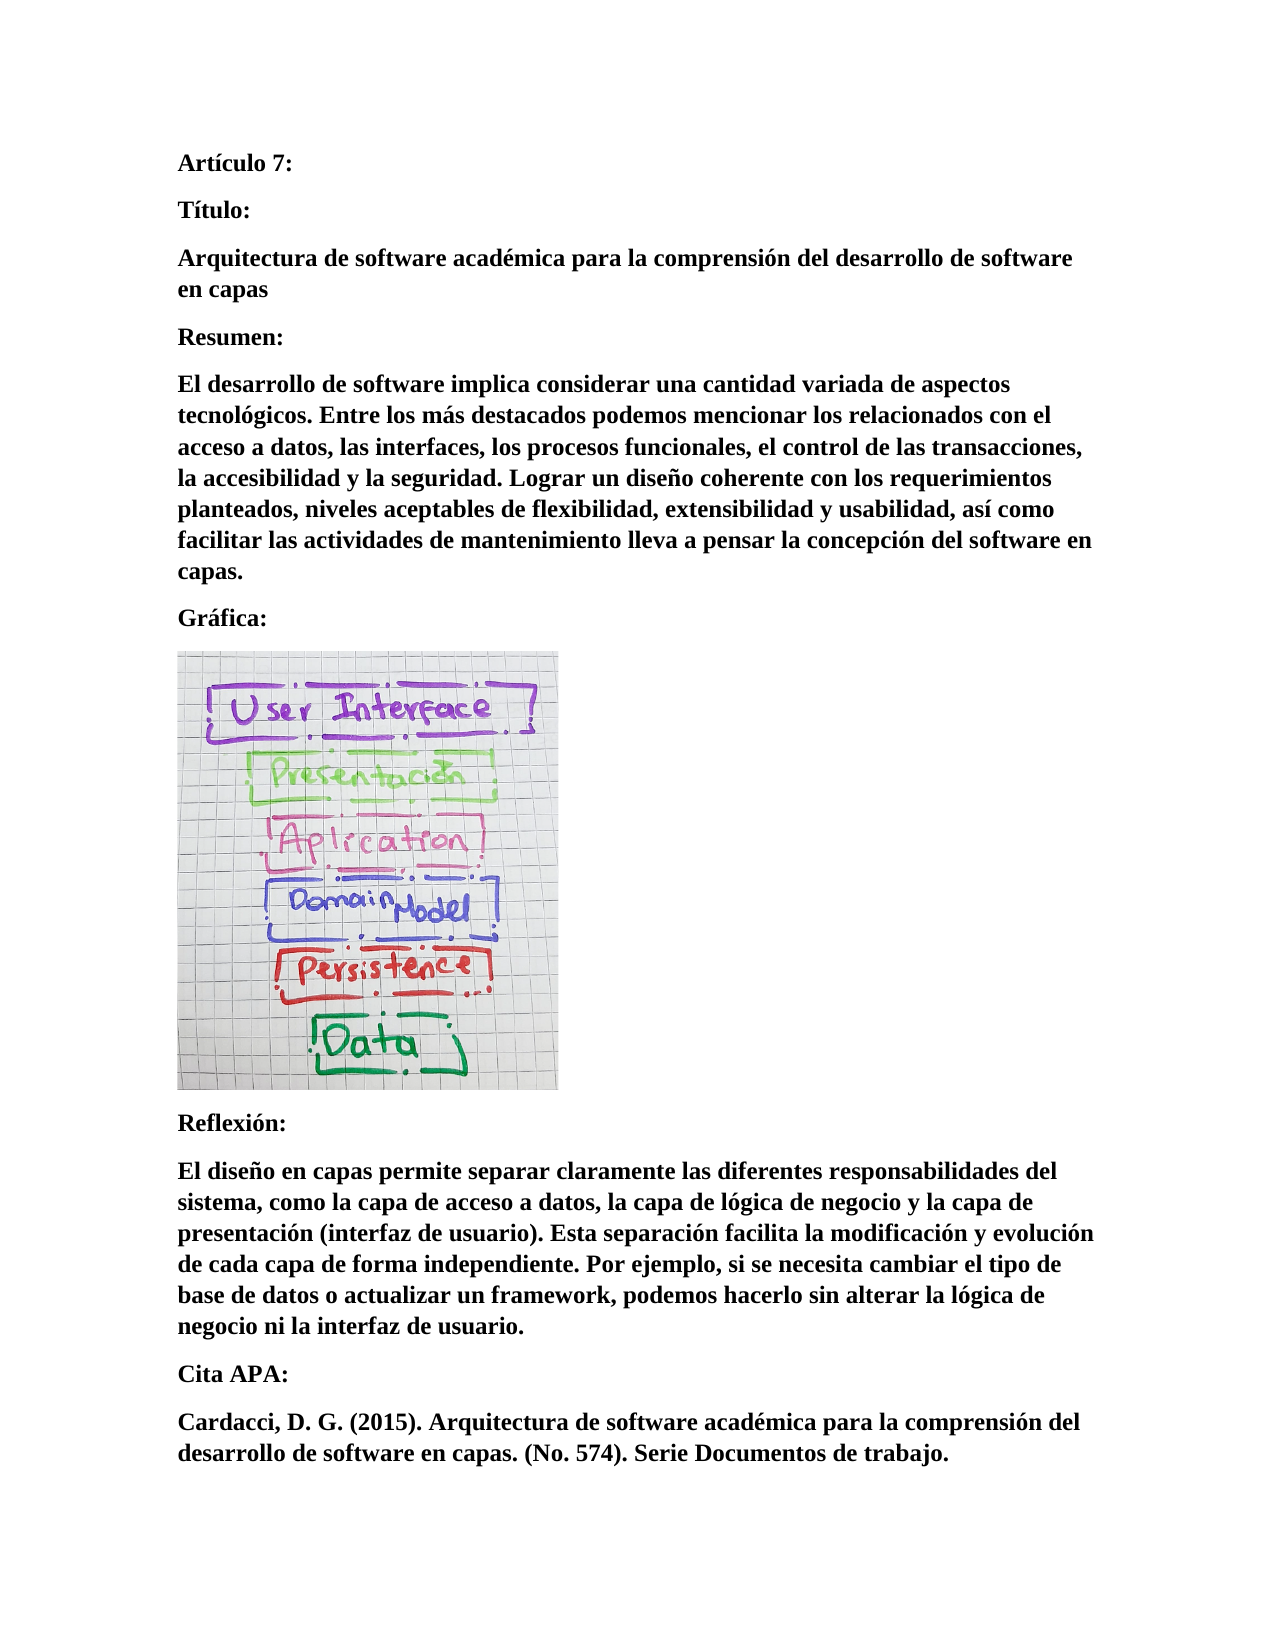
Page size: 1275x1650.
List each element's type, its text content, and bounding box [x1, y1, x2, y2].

text Título: [177, 195, 1098, 224]
text Gráfica: [177, 603, 1098, 632]
text El desarrollo de software implica considerar una cantidad variada de aspectos tecnológicos. Entre los más destacados podemos mencionar los relacionados con el acceso a datos, las interfaces, los procesos funcionales, el control de las transacciones, la accesibilidad y la seguridad. Lograr un diseño coherente con los requerimientos planteados, niveles aceptables de flexibilidad, extensibilidad y usabilidad, así como facilitar las actividades de mantenimiento lleva a pensar la concepción del software en capas. [177, 369, 1098, 584]
text Arquitectura de software académica para la comprensión del desarrollo de software en capas [177, 243, 1098, 303]
text Cardacci, D. G. (2015). Arquitectura de software académica para la comprensión del desarrollo de software en capas. (No. 574). Serie Documentos de trabajo. [177, 1407, 1098, 1467]
text Reflexión: [177, 1108, 1098, 1137]
text El diseño en capas permite separar claramente las diferentes responsabilidades del sistema, como la capa de acceso a datos, la capa de lógica de negocio y la capa de presentación (interfaz de usuario). Esta separación facilita la modificación y evolución de cada capa de forma independiente. Por ejemplo, si se necesita cambiar el tipo de base de datos o actualizar un framework, podemos hacerlo sin alterar la lógica de negocio ni la interfaz de usuario. [177, 1156, 1098, 1340]
text Cita APA: [177, 1359, 1098, 1388]
text Artículo 7: [177, 148, 1098, 176]
text Resumen: [177, 322, 1098, 351]
picture [177, 651, 559, 1090]
